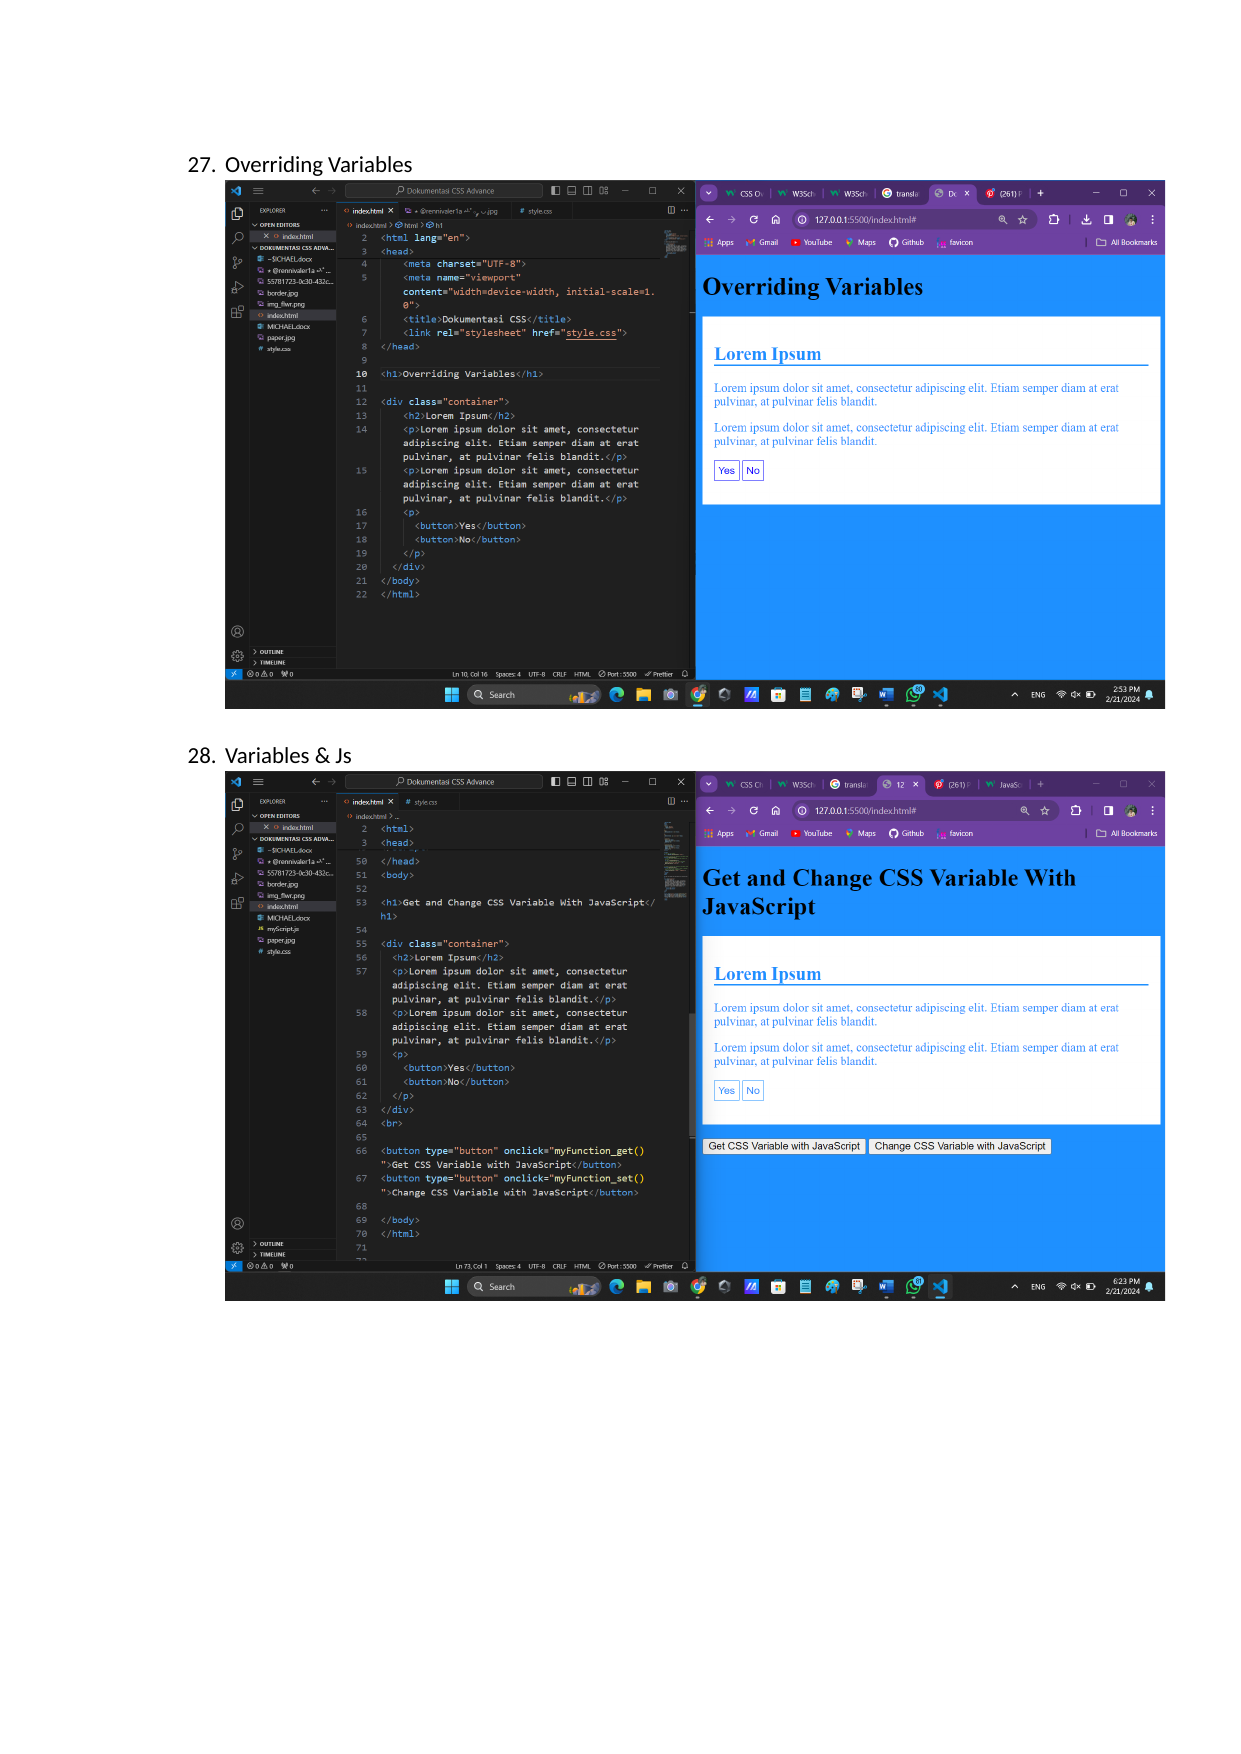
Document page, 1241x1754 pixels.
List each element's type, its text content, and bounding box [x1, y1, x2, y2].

picture [225, 771, 1166, 1301]
picture [225, 180, 1166, 709]
